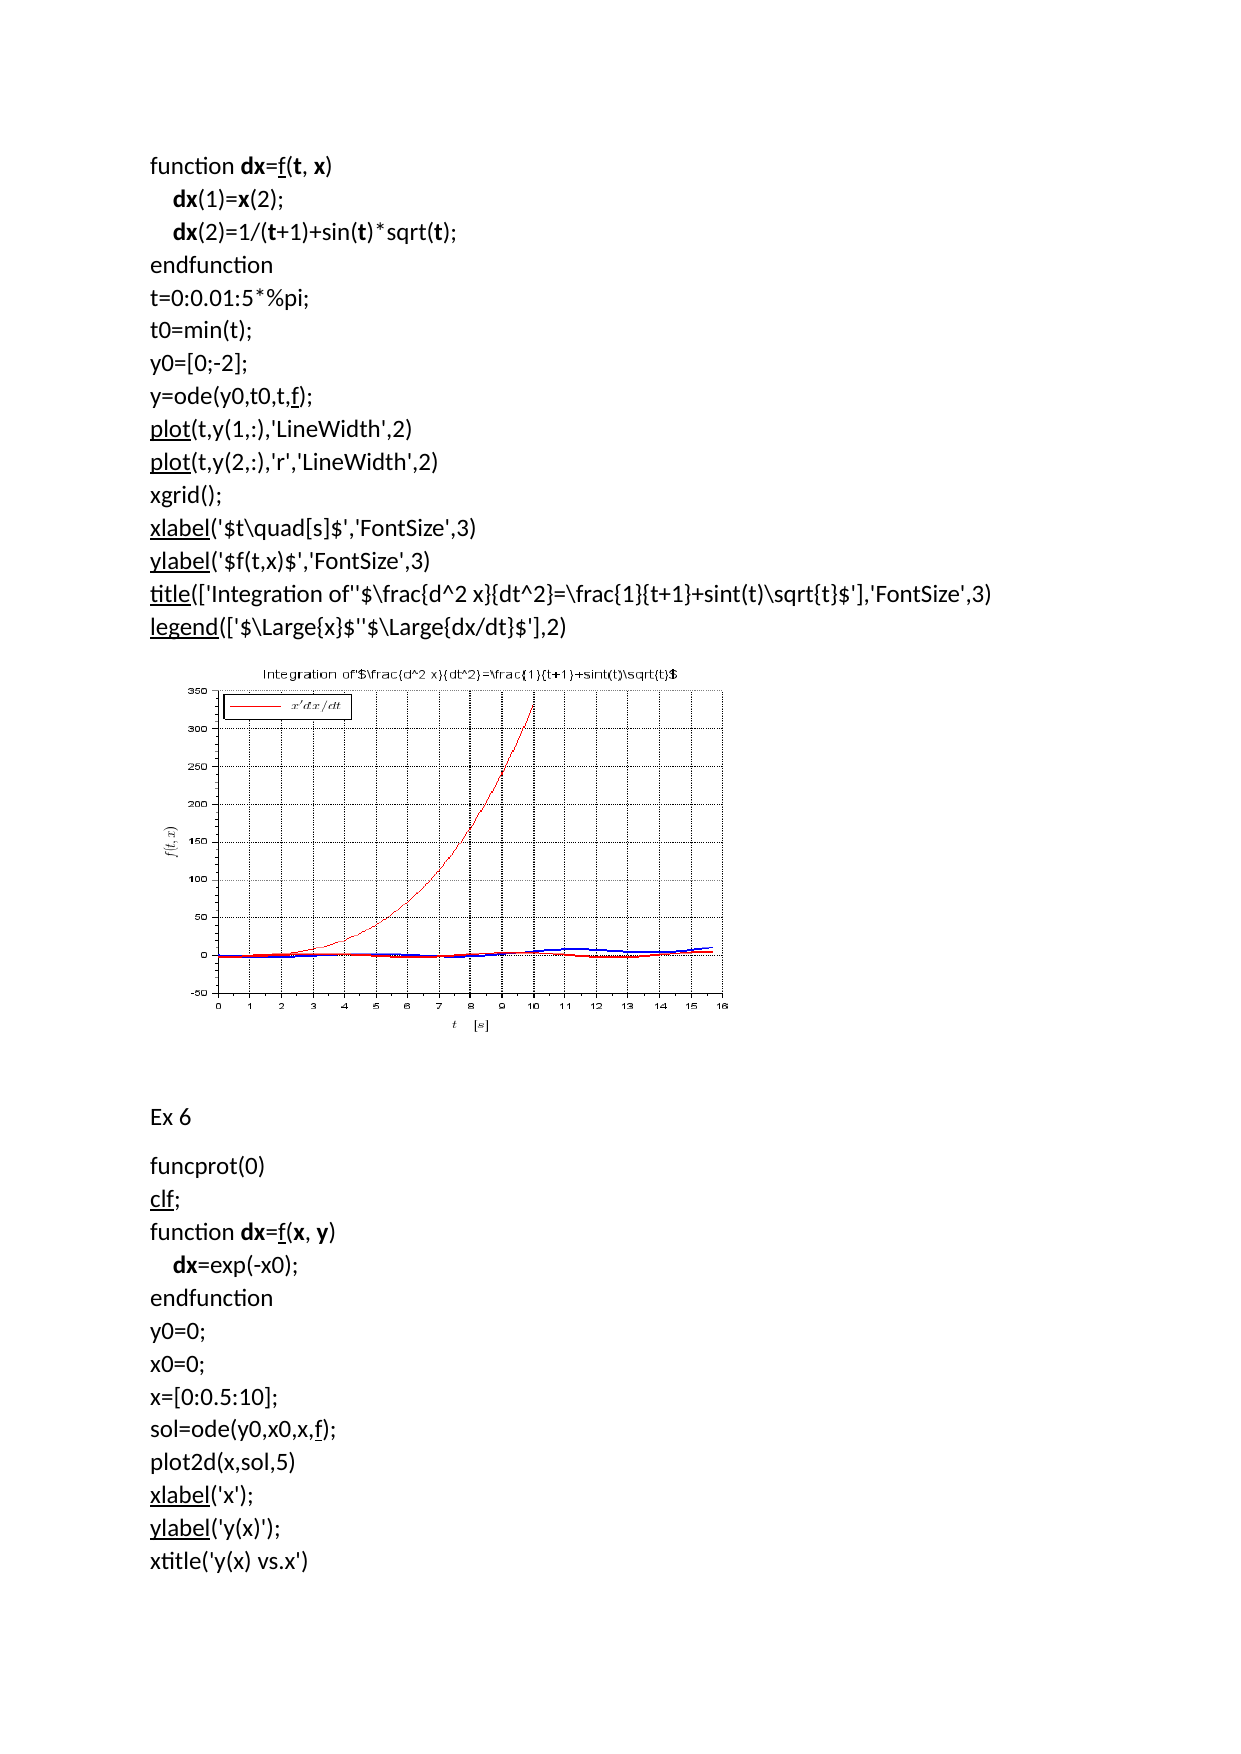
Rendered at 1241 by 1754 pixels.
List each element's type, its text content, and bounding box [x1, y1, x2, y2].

text funcprot(0) clf; function dx=f(x, y) dx=exp(-x0); endfunction y0=0; x0=0; x=[0:0.5:10]; sol=ode(y0,x0,x,f); plot2d(x,sol,5) xlabel('x'); ylabel('y(x)'); xtitle('y(x) vs.x') [150, 1150, 1090, 1576]
picture [150, 660, 738, 1033]
text function dx=f(t, x) dx(1)=x(2); dx(2)=1/(t+1)+sin(t)*sqrt(t); endfunction t=0:0.01:5*%pi; t0=min(t); y0=[0;-2]; y=ode(y0,t0,t,f); plot(t,y(1,:),'LineWidth',2) plot(t,y(2,:),'r','LineWidth',2) xgrid(); xlabel('$t\quad[s]$','FontSize',3) ylabel('$f(t,x)$','FontSize',3) title(['Integration of''$\frac{d^2 x}{dt^2}=\frac{1}{t+1}+sint(t)\sqrt{t}$'],'FontSize',3) legend(['$\Large{x}$''$\Large{dx/dt}$'],2) [150, 150, 1090, 641]
text Ex 6 [150, 1101, 1090, 1131]
